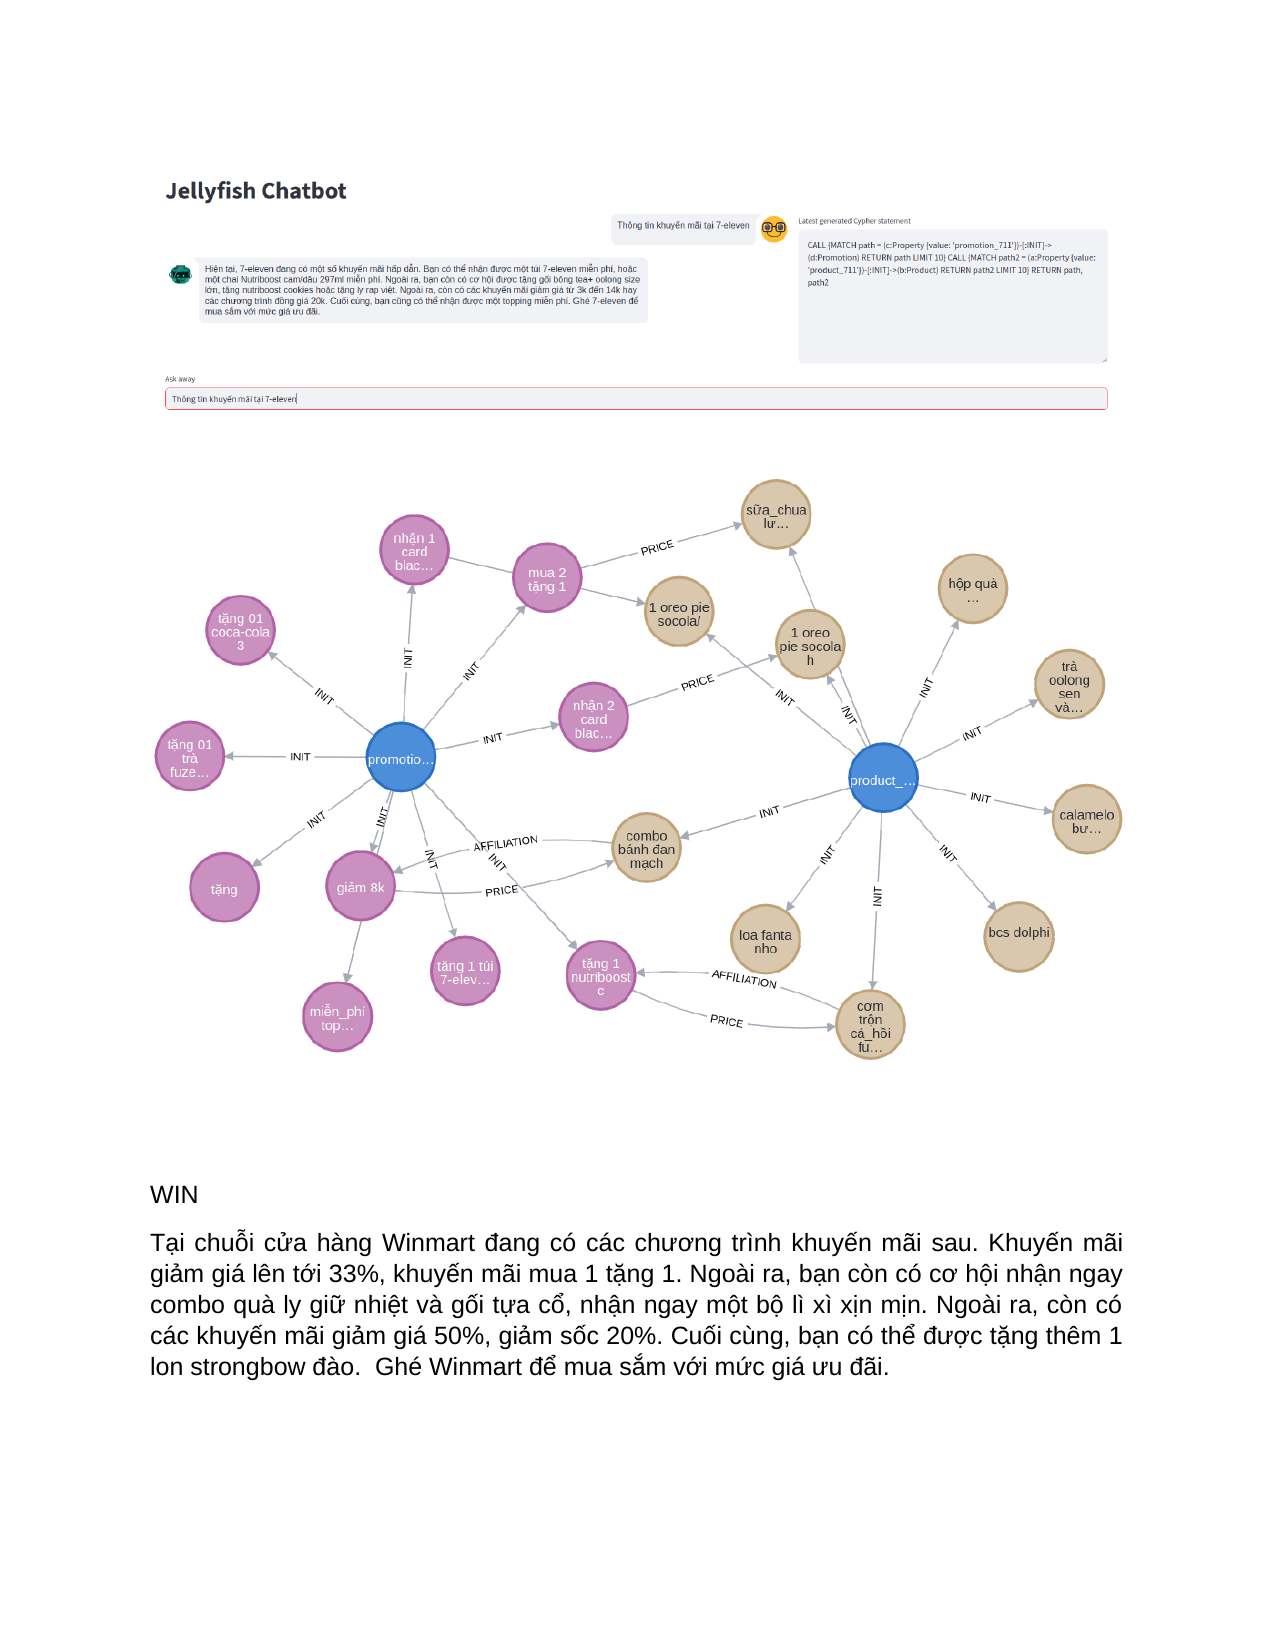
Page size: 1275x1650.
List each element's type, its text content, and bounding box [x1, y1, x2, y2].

text WIN [150, 1180, 1125, 1209]
text Tại chuỗi cửa hàng Winmart đang có các chương trình khuyến mãi sau. Khuyến mãi giảm giá lên tới 33%, khuyến mãi mua 1 tặng 1. Ngoài ra, bạn còn có cơ hội nhận ngay combo quà ly giữ nhiệt và gối tựa cổ, nhận ngay một bộ lì xì xịn mịn. Ngoài ra, còn có các khuyến mãi giảm giá 50%, giảm sốc 20%. Cuối cùng, bạn có thể được tặng thêm 1 lon strongbow đào. Ghé Winmart để mua sắm với mức giá ưu đãi. [150, 1228, 1125, 1381]
picture [150, 474, 1125, 1064]
picture [150, 150, 1125, 425]
